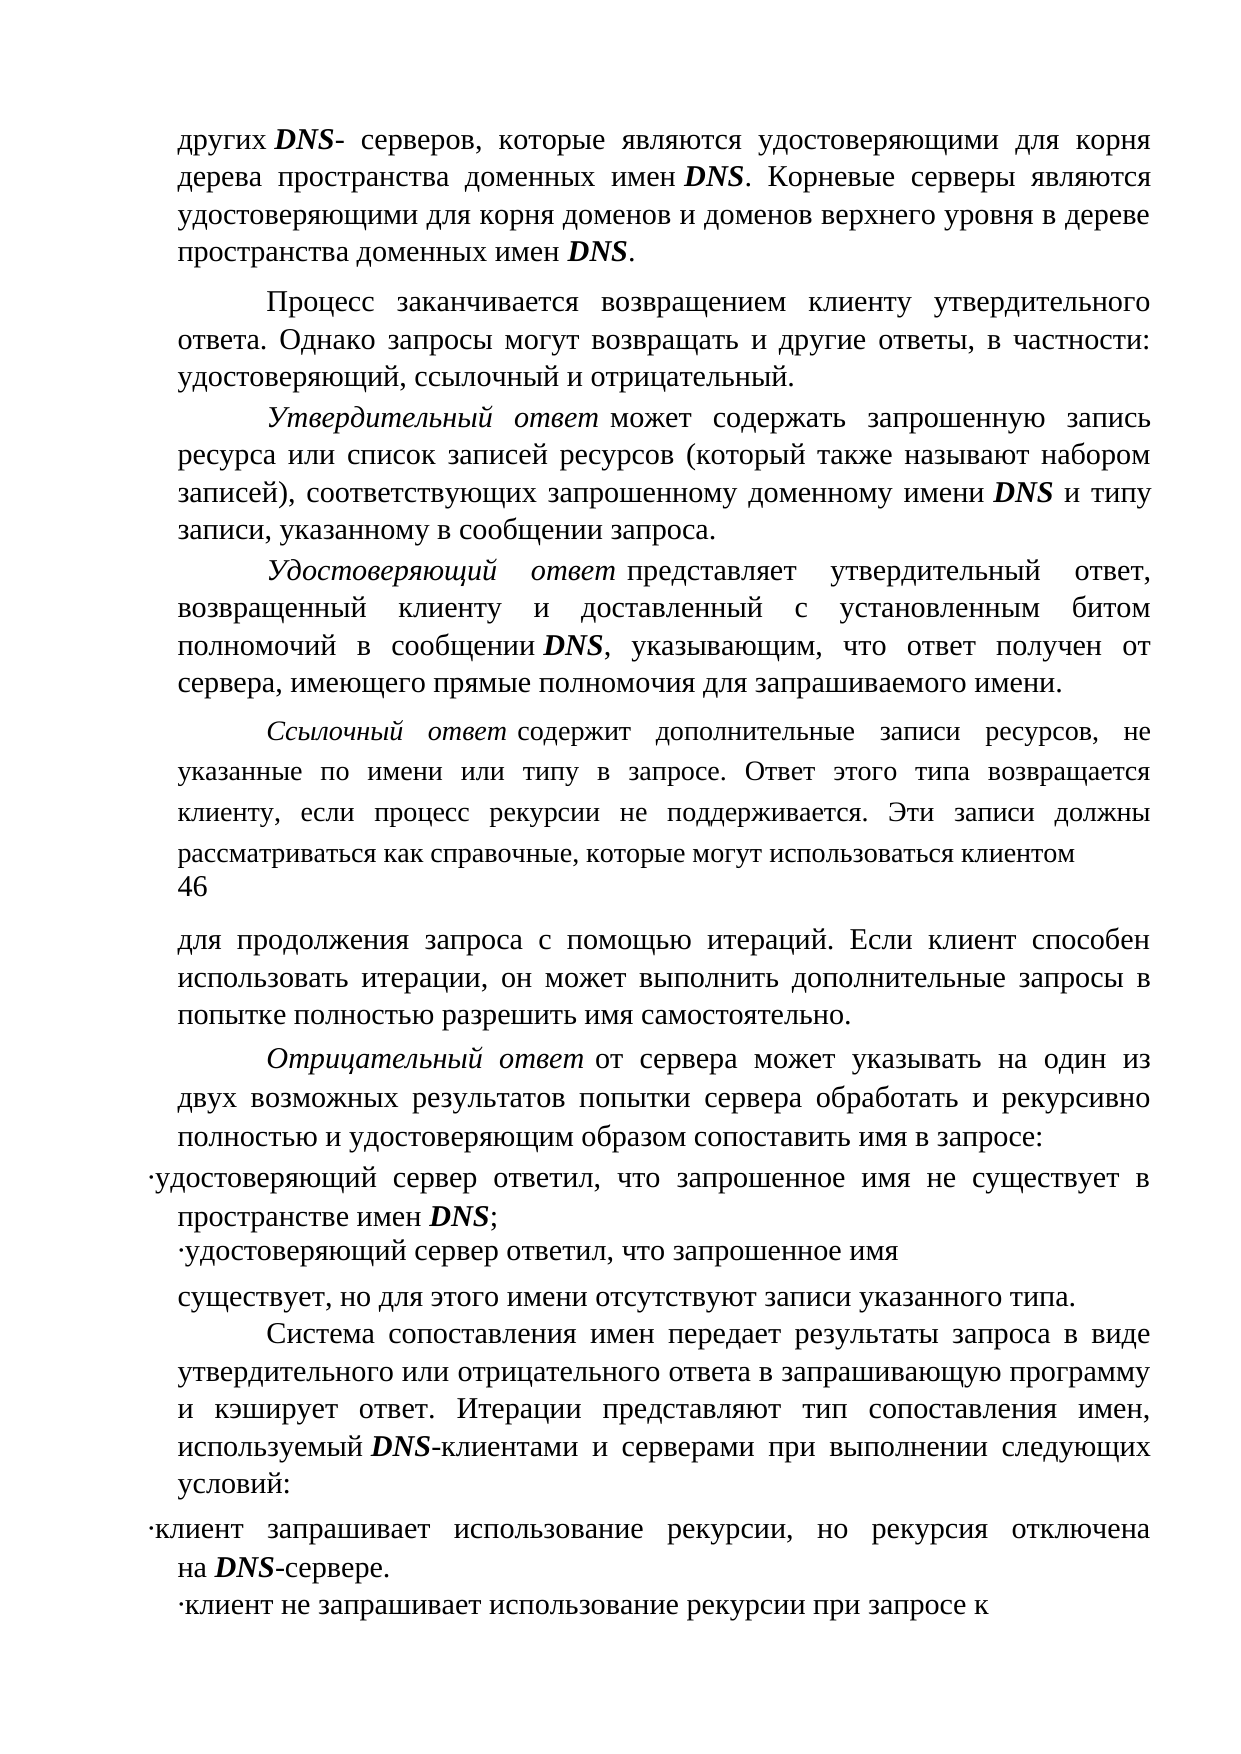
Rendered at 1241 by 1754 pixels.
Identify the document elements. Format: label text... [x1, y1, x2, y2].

text 46 [177, 868, 1152, 903]
text Отрицательный ответ от сервера может указывать на один из двух возможных результатов попытки сервера обработать и рекурсивно полностью и удостоверяющим образом сопоставить имя в запросе: [177, 1036, 1152, 1153]
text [177, 118, 1152, 268]
text ∙удостоверяющий сервер ответил, что запрошенное имя [177, 1232, 1152, 1267]
text Утвердительный ответ может содержать запрошенную запись ресурса или список записей ресурсов (который также называют набором записей), соответствующих запрошенному доменному имени DNS и типу записи, указанному в сообщении запроса. [177, 396, 1152, 546]
text ∙клиент не запрашивает использование рекурсии при запросе к [177, 1586, 1152, 1621]
text Ссылочный ответ содержит дополнительные записи ресурсов, не указанные по имени или типу в запросе. Ответ этого типа возвращается клиенту, если процесс рекурсии не поддерживается. Эти записи должны рассматриваться как справочные, которые могут использоваться клиентом [177, 706, 1152, 868]
text существует, но для этого имени отсутствуют записи указанного типа. [177, 1273, 1152, 1312]
text ∙удостоверяющий сервер ответил, что запрошенное имя не существует в пространстве имен DNS; [147, 1154, 1152, 1232]
text Удостоверяющий ответ представляет утвердительный ответ, возвращенный клиенту и доставленный с установленным битом полномочий в сообщении DNS, указывающим, что ответ получен от сервера, имеющего прямые полномочия для запрашиваемого имени. [177, 549, 1152, 699]
text Система сопоставления имен передает результаты запроса в виде утвердительного или отрицательного ответа в запрашивающую программу и кэширует ответ. Итерации представляют тип сопоставления имен, используемый DNS-клиентами и серверами при выполнении следующих условий: [177, 1312, 1152, 1500]
text Процесс заканчивается возвращением клиенту утвердительного ответа. Однако запросы могут возвращать и другие ответы, в частности: удостоверяющий, ссылочный и отрицательный. [177, 281, 1152, 393]
text для продолжения запроса с помощью итераций. Если клиент способен использовать итерации, он может выполнить дополнительные запросы в попытке полностью разрешить имя самостоятельно. [177, 918, 1152, 1031]
text ∙клиент запрашивает использование рекурсии, но рекурсия отключена на DNS-сервере. [147, 1506, 1152, 1584]
